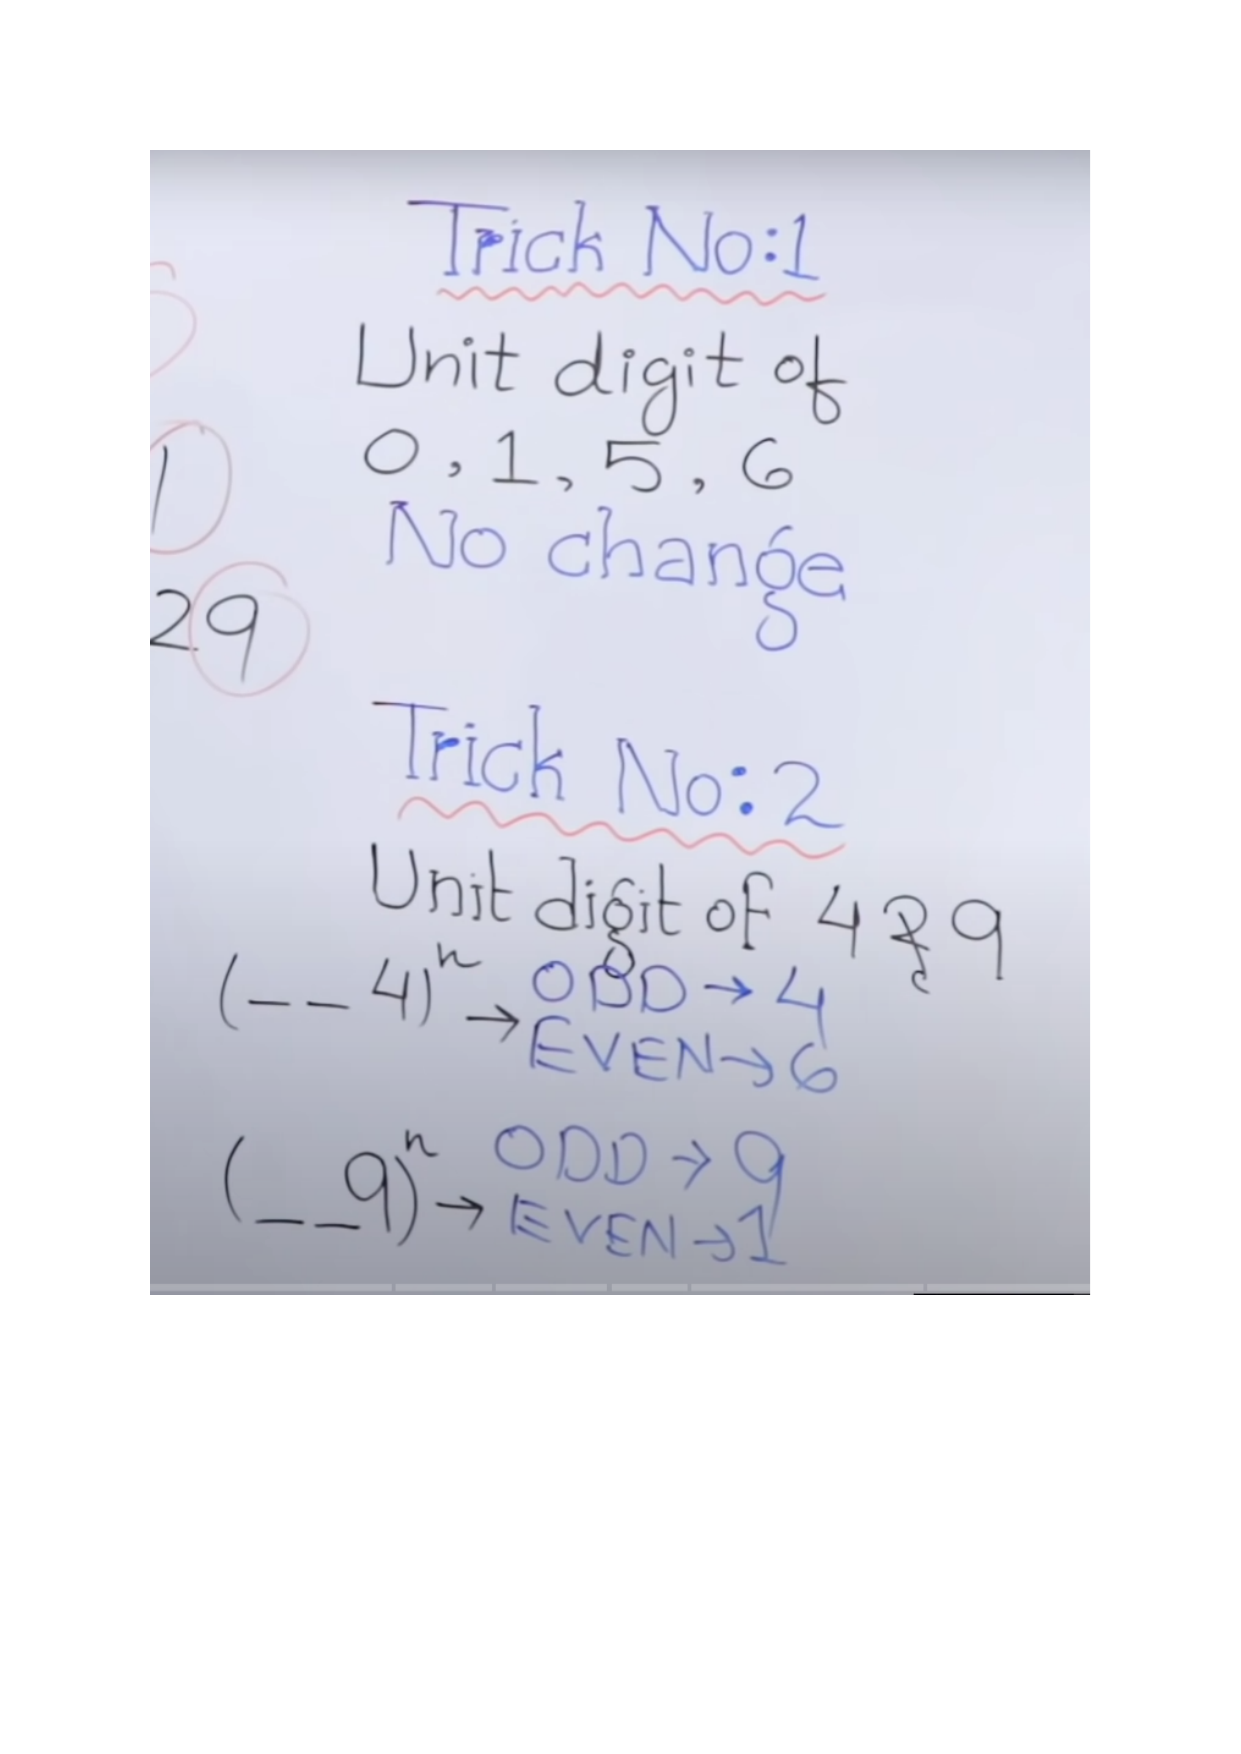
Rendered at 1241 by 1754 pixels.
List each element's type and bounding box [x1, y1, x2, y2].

picture [150, 150, 1091, 1295]
